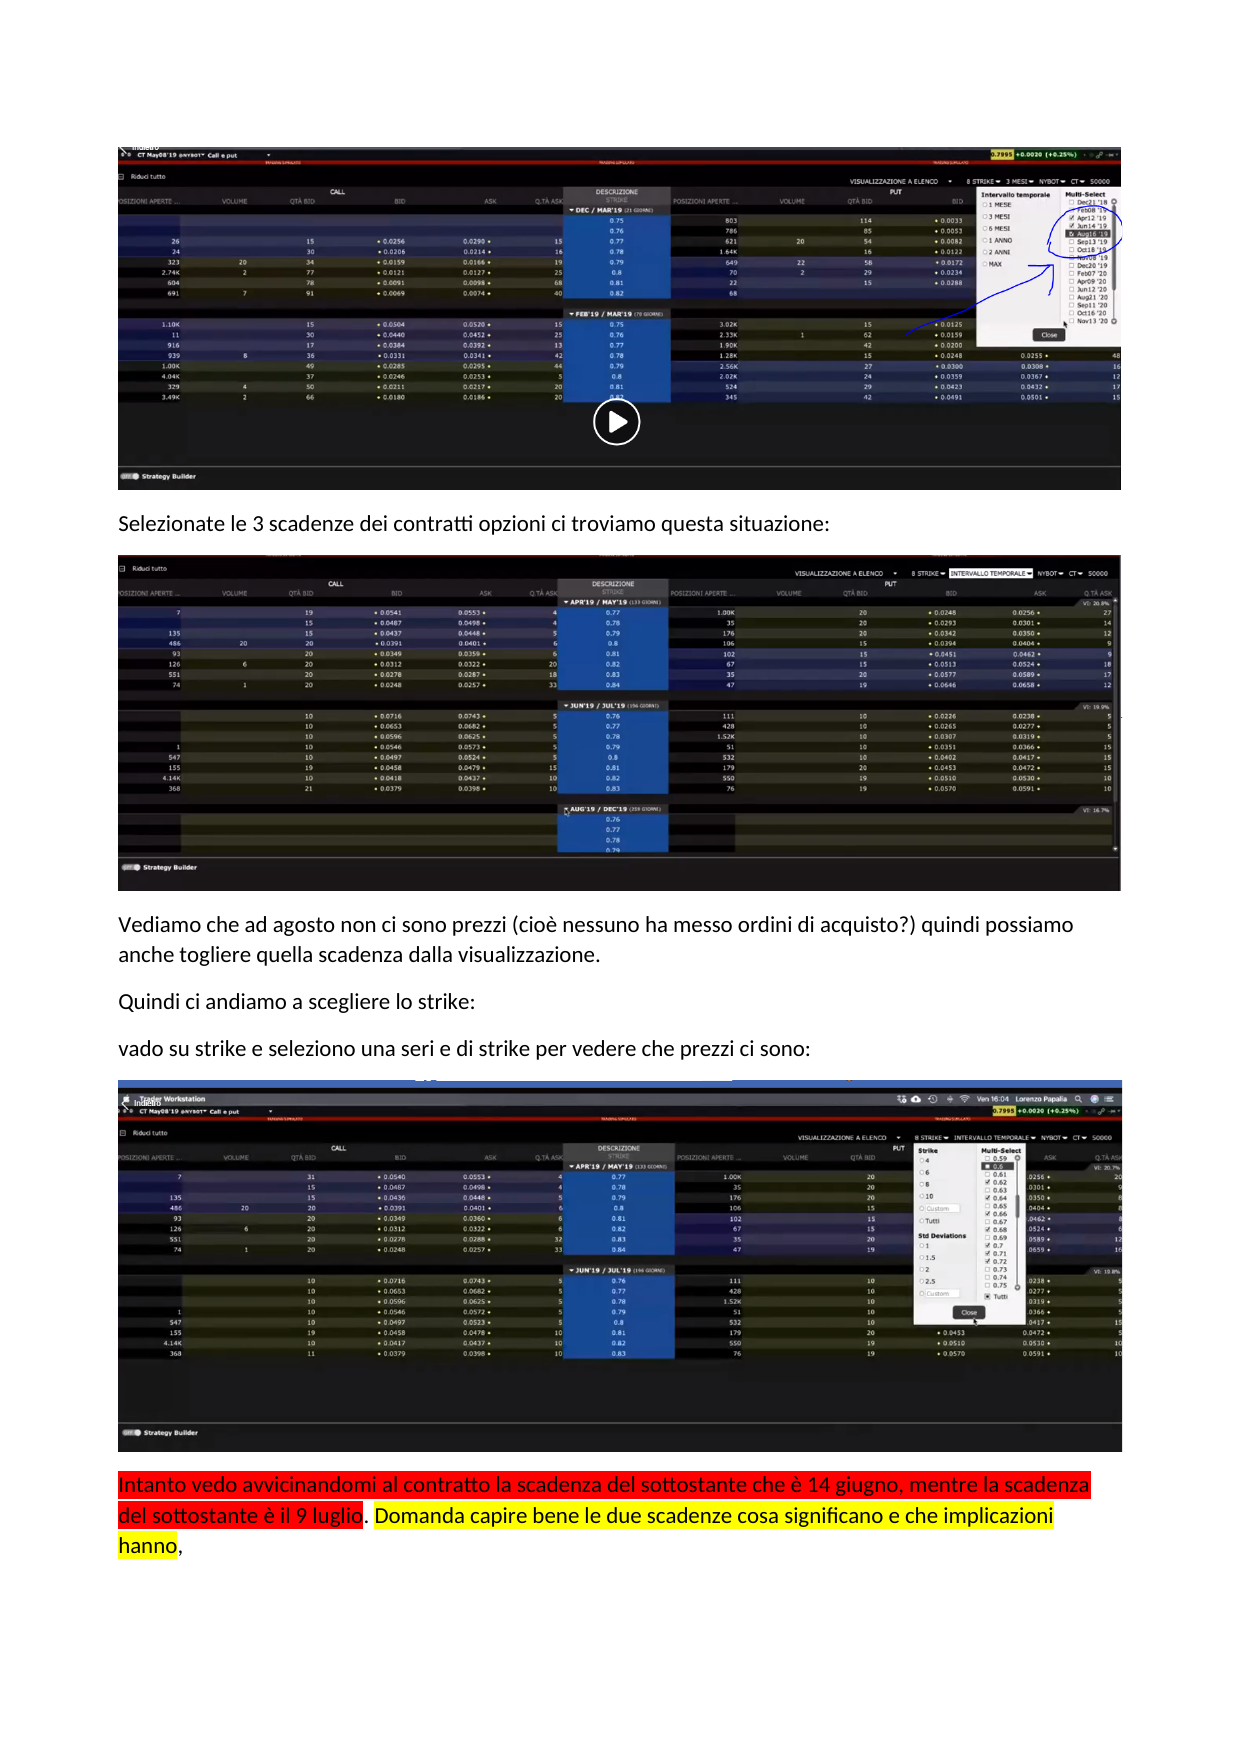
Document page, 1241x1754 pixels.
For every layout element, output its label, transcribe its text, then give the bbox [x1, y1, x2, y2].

text vado su strike e seleziono una seri e di strike per vedere che prezzi ci sono: [118, 1034, 1122, 1062]
text Vediamo che ad agosto non ci sono prezzi (cioè nessuno ha messo ordini di acquisto?) quindi possiamo anche togliere quella scadenza dalla visualizzazione. [118, 910, 1122, 968]
picture [118, 147, 1123, 490]
text Intanto vedo avvicinandomi al contratto la scadenza del sottostante che è 14 giugno, mentre la scadenza del sottostante è il 9 luglio. Domanda capire bene le due scadenze cosa significano e che implicazioni hanno, [118, 1471, 1122, 1559]
text Quindi ci andiamo a scegliere lo strike: [118, 987, 1122, 1015]
text Selezionate le 3 scadenze dei contratti opzioni ci troviamo questa situazione: [118, 509, 1122, 537]
picture [118, 1080, 1123, 1452]
picture [118, 555, 1123, 891]
